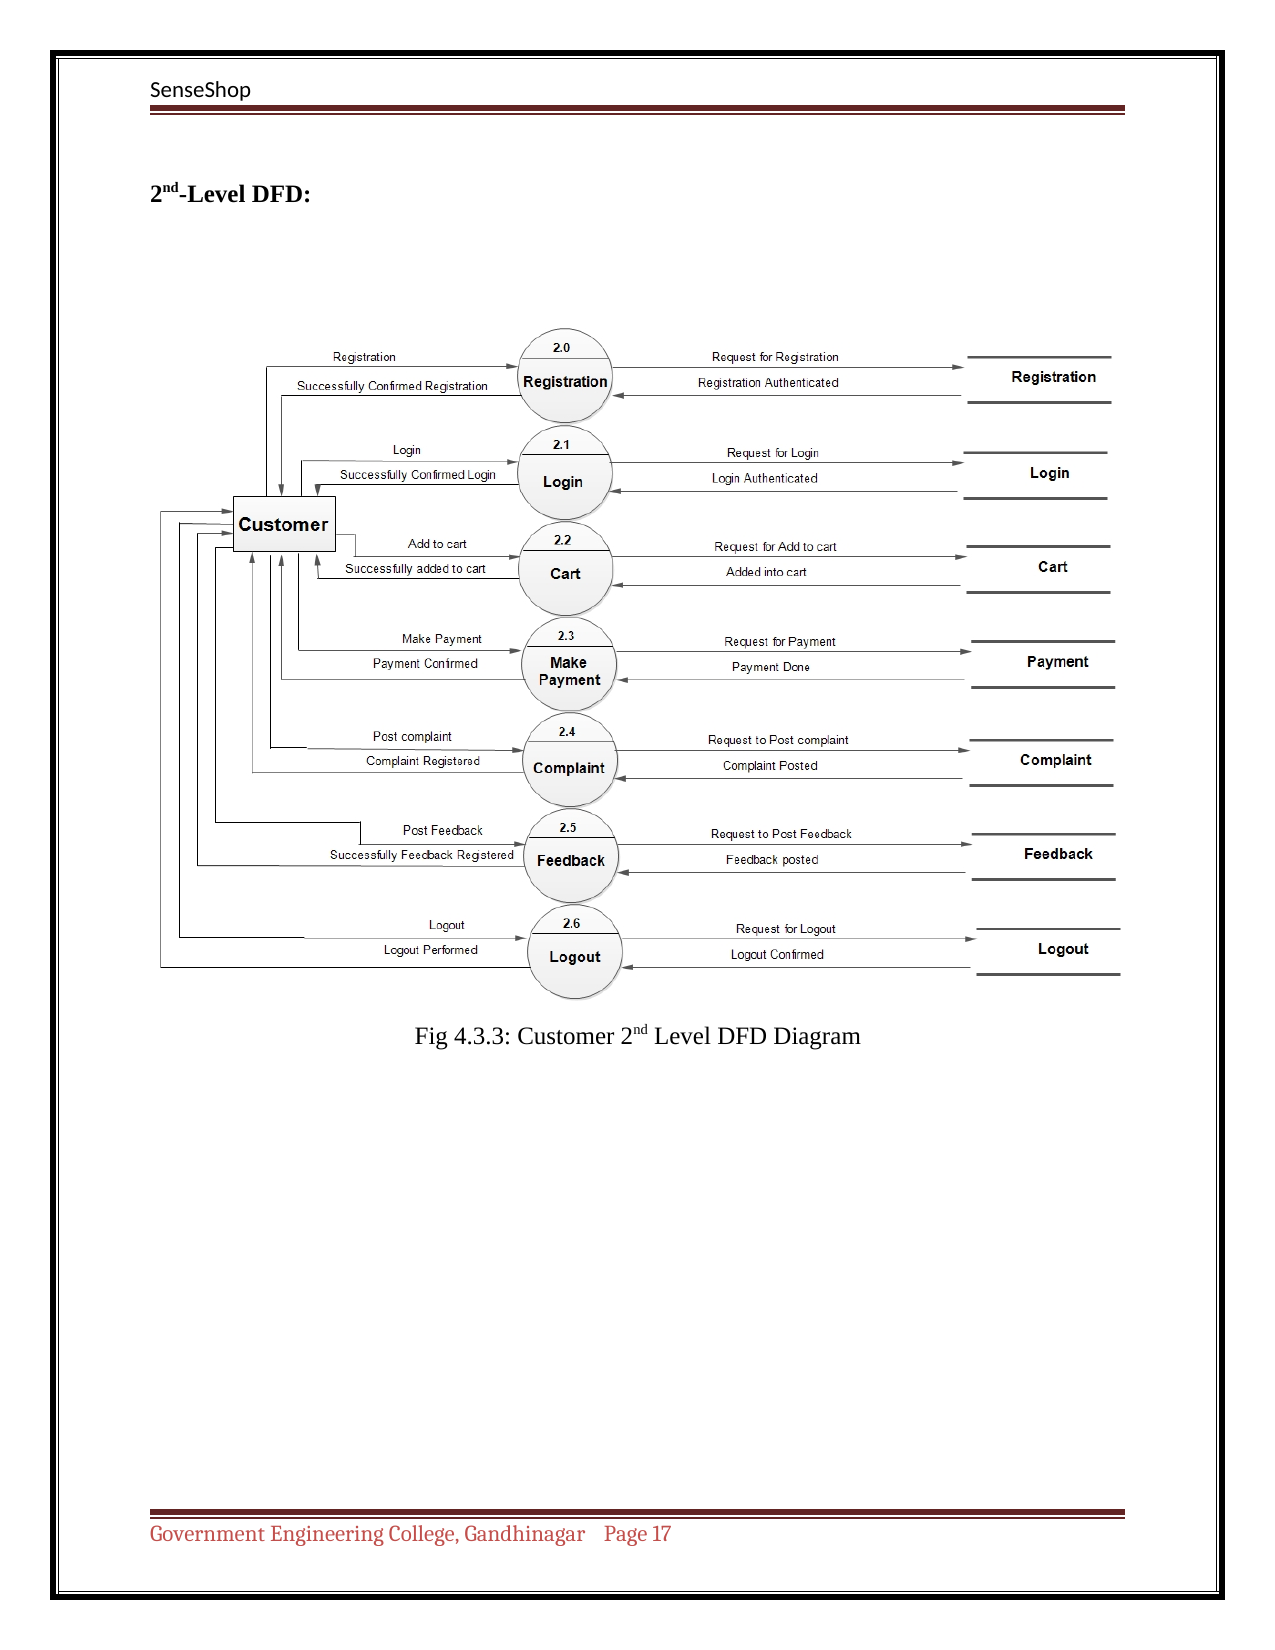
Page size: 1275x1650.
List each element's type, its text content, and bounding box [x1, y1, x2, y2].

text 2nd-Level DFD: [150, 179, 1125, 207]
picture [150, 327, 1125, 1001]
text Fig 4.3.3: Customer 2nd Level DFD Diagram [150, 1021, 1125, 1050]
